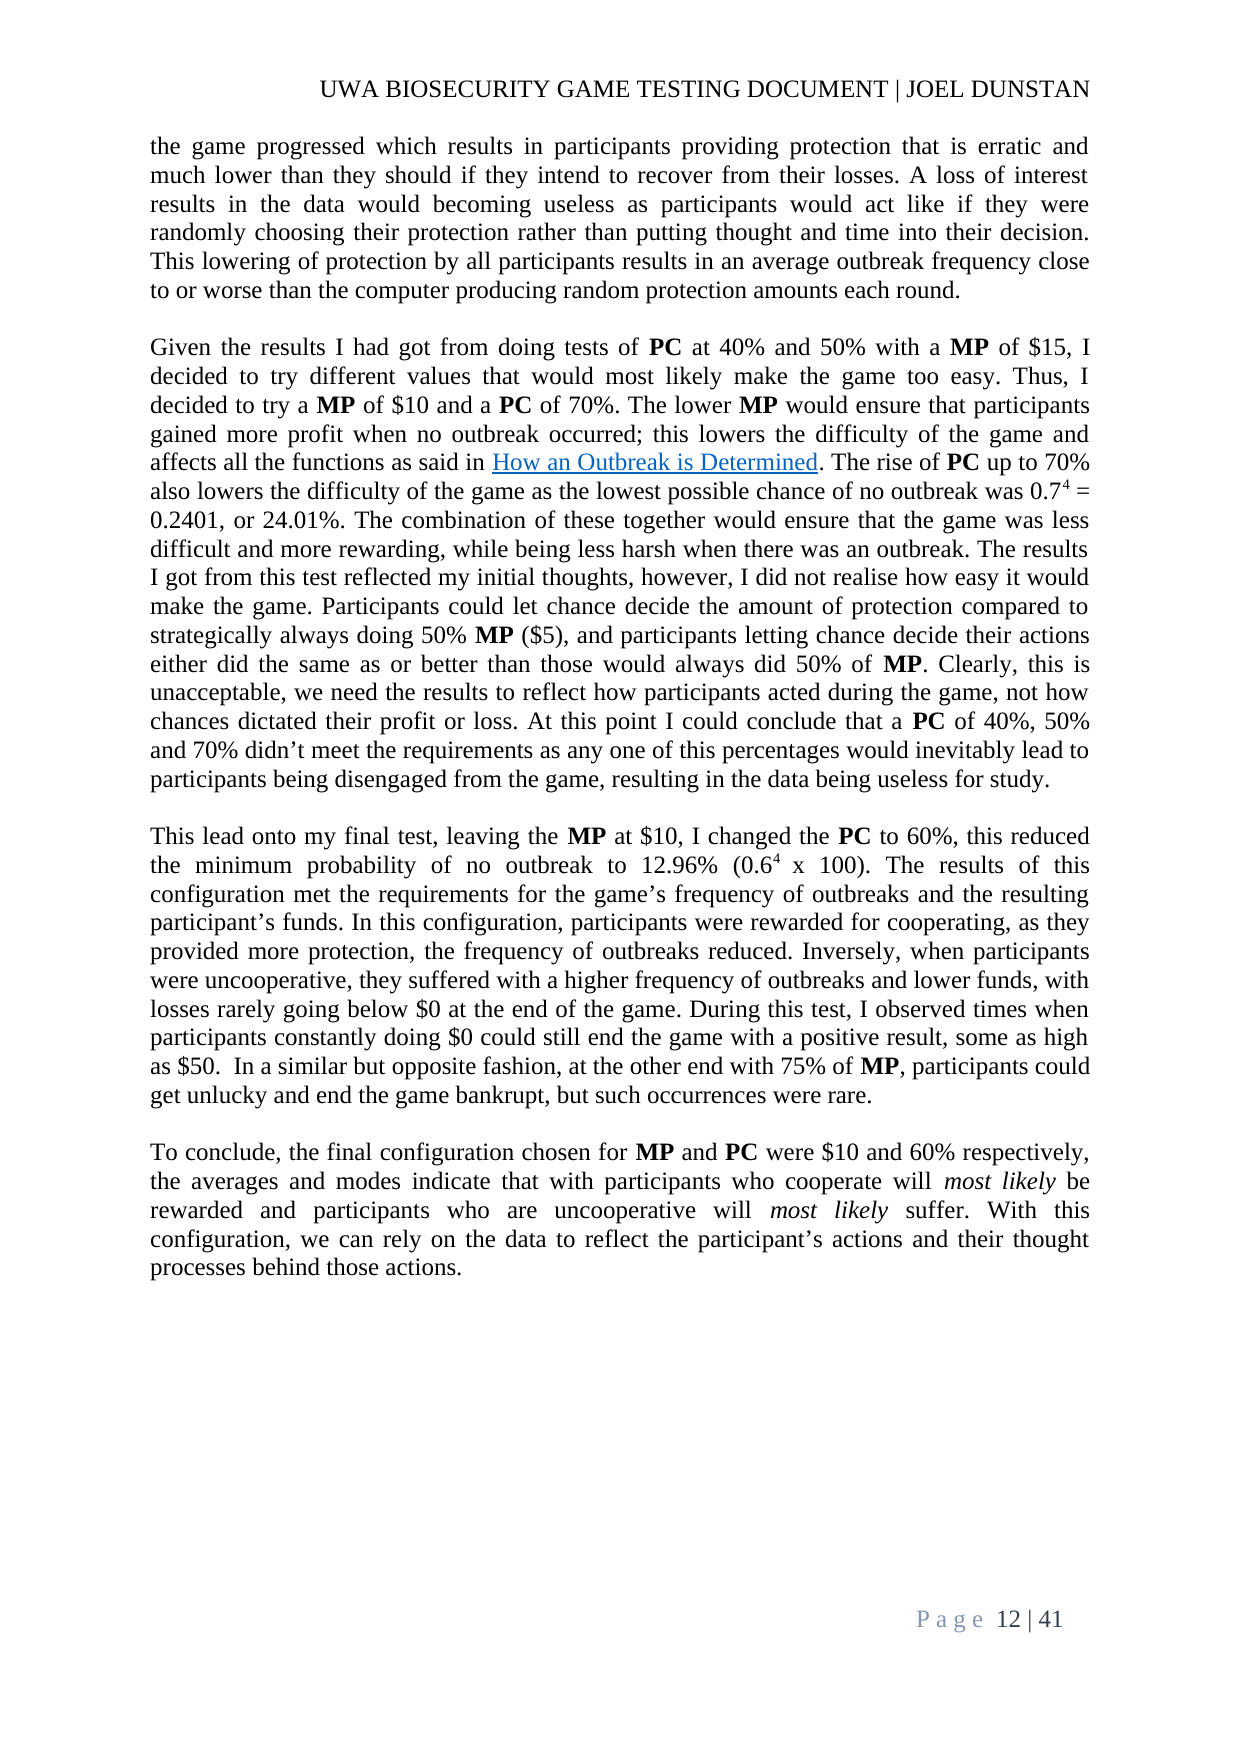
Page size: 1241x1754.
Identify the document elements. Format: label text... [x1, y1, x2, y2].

text This lead onto my final test, leaving the MP at $10, I changed the PC to 60%, this reduced the minimum probability of no outbreak to 12.96% (0.64 x 100). The results of this configuration met the requirements for the game’s frequency of outbreaks and the resulting participant’s funds. In this configuration, participants were rewarded for cooperating, as they provided more protection, the frequency of outbreaks reduced. Inversely, when participants were uncooperative, they suffered with a higher frequency of outbreaks and lower funds, with losses rarely going below $0 at the end of the game. During this test, I observed times when participants constantly doing $0 could still end the game with a positive result, some as high as $50. In a similar but opposite fashion, at the other end with 75% of MP, participants could get unlucky and end the game bankrupt, but such occurrences were rare. [150, 821, 1090, 1109]
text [150, 131, 1090, 304]
text To conclude, the final configuration chosen for MP and PC were $10 and 60% respectively, the averages and modes indicate that with participants who cooperate will most likely be rewarded and participants who are uncooperative will most likely suffer. With this configuration, we can rely on the data to reflect the participant’s actions and their thought processes behind those actions. [150, 1137, 1090, 1281]
text Given the results I had got from doing tests of PC at 40% and 50% with a MP of $15, I decided to try different values that would most likely make the game too easy. Thus, I decided to try a MP of $10 and a PC of 70%. The lower MP would ensure that participants gained more profit when no outbreak occurred; this lowers the difficulty of the game and affects all the functions as said in How an Outbreak is Determined. The rise of PC up to 70% also lowers the difficulty of the game as the lowest possible chance of no outbreak was 0.74 = 0.2401, or 24.01%. The combination of these together would ensure that the game was less difficult and more rewarding, while being less harsh when there was an outbreak. The results I got from this test reflected my initial thoughts, however, I did not realise how easy it would make the game. Participants could let chance decide the amount of protection compared to strategically always doing 50% MP ($5), and participants letting chance decide their actions either did the same as or better than those would always did 50% of MP. Clearly, this is unacceptable, we need the results to reflect how participants acted during the game, not how chances dictated their profit or loss. At this point I could conclude that a PC of 40%, 50% and 70% didn’t meet the requirements as any one of this percentages would inevitably lead to participants being disengaged from the game, resulting in the data being useless for study. [150, 304, 1090, 792]
